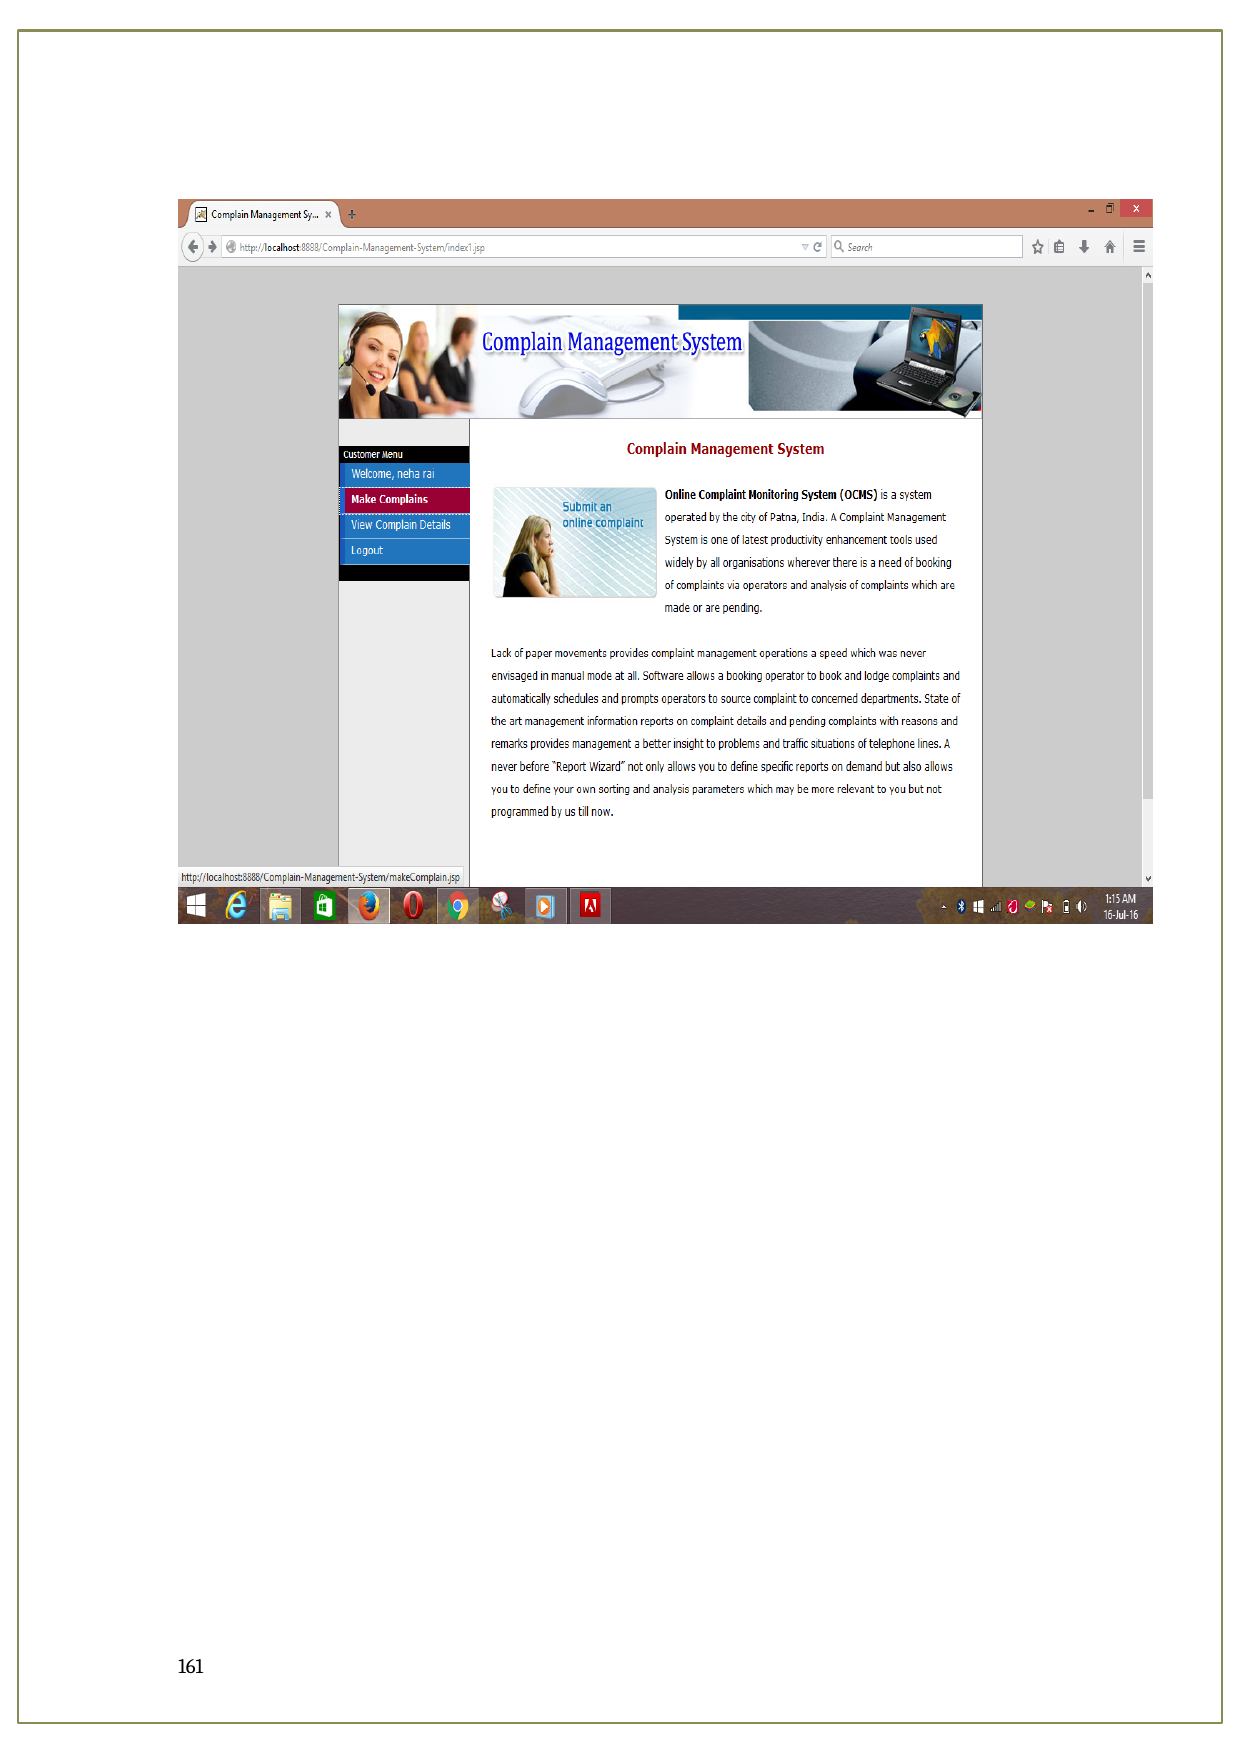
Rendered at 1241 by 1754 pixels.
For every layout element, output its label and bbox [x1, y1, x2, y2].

picture [178, 199, 1153, 924]
